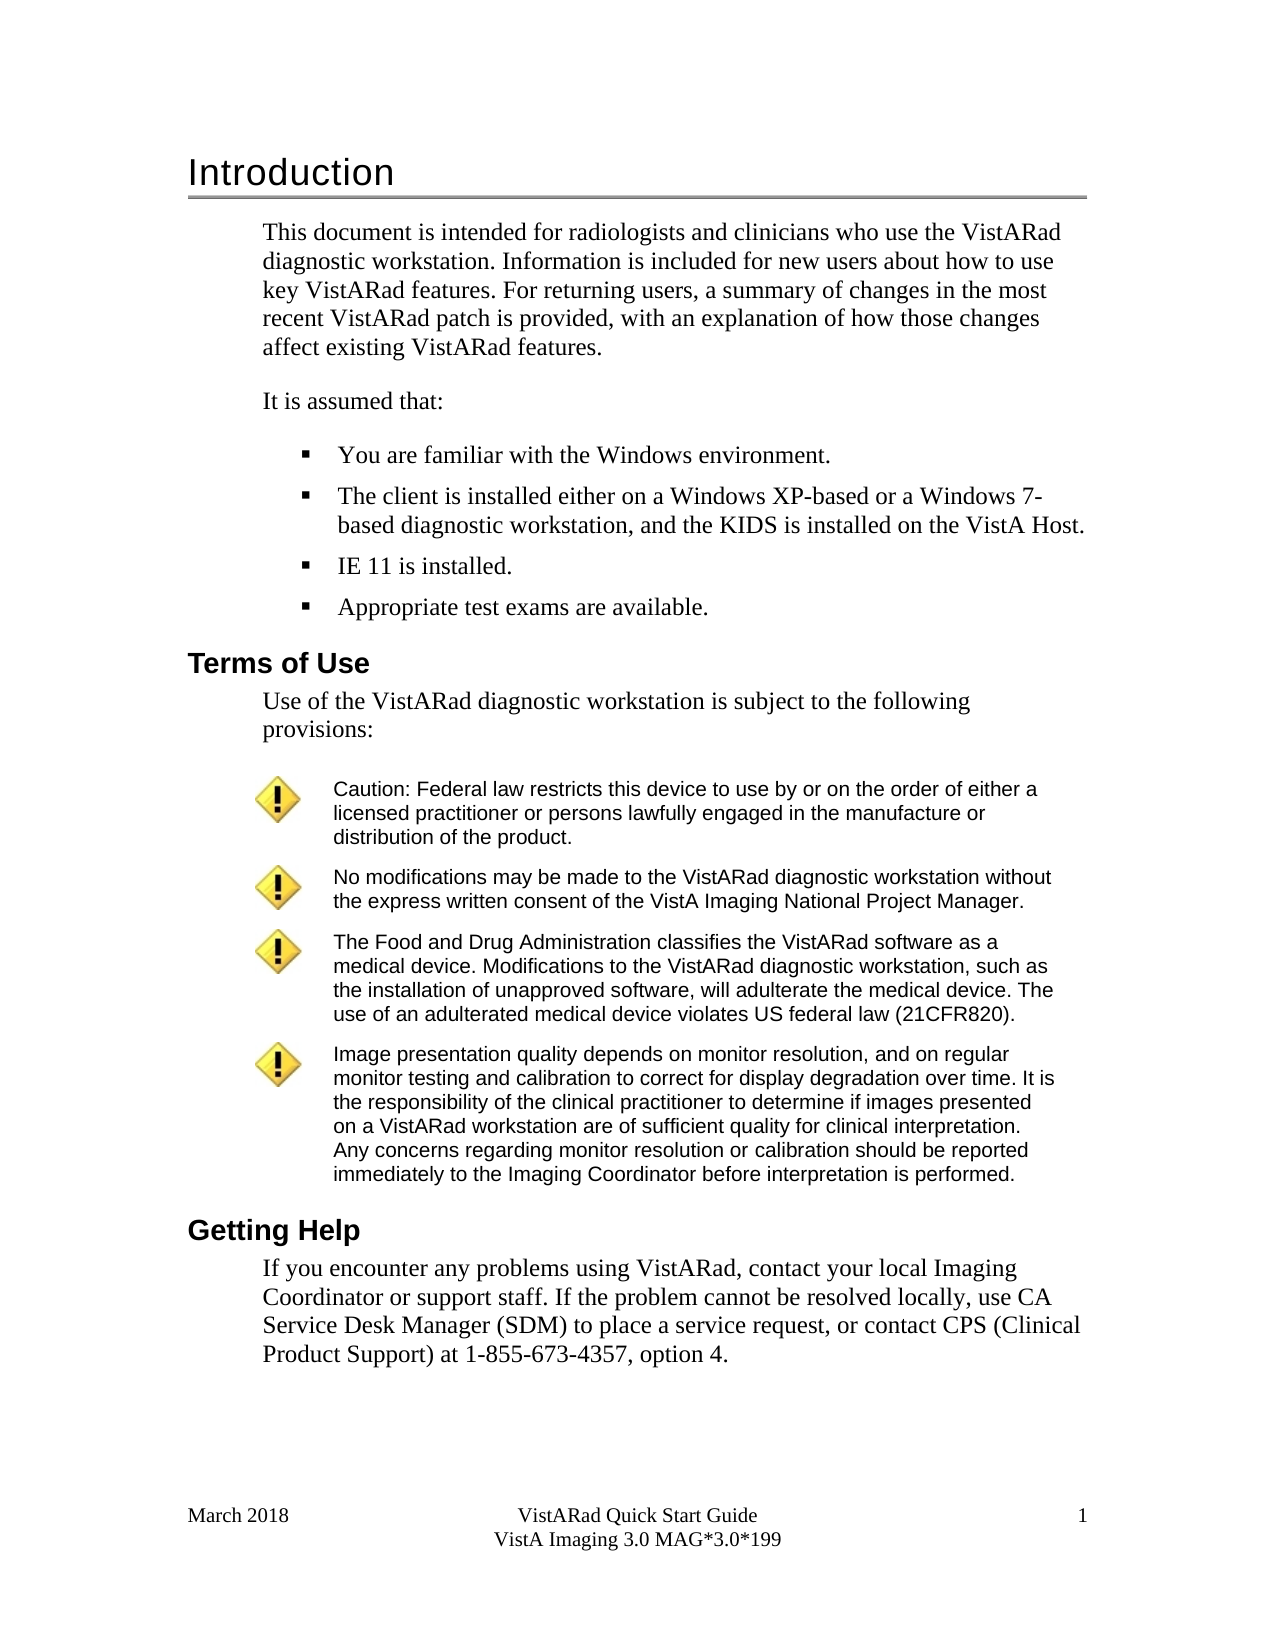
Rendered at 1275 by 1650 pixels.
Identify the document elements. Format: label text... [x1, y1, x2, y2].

text It is assumed that: [262, 386, 1087, 415]
table_header Caution: Federal law restricts this device to use by or on the order of either a licensed practitioner or persons lawfully engaged in the manufacture or distribution of the product. [322, 768, 1069, 857]
table_cell No modifications may be made to the VistARad diagnostic workstation without the express written consent of the VistA Imaging National Project Manager. [322, 857, 1069, 921]
subtitle Introduction [187, 150, 1087, 198]
table_header [244, 768, 322, 857]
picture [255, 929, 306, 974]
subtitle Getting Help [187, 1213, 1087, 1247]
text If you encounter any problems using VistARad, contact your local Imaging Coordinator or support staff. If the problem cannot be resolved locally, use CA Service Desk Manager (SDM) to place a service request, or contact CPS (Clinical Product Support) at 1-855-673-4357, option 4. [262, 1253, 1087, 1368]
table_cell [244, 1034, 322, 1194]
subtitle Terms of Use [187, 646, 1087, 679]
picture [255, 776, 305, 823]
list The client is installed either on a Windows XP-based or a Windows 7-based diagnostic workstation, and the KIDS is installed on the VistA Host. [300, 481, 1087, 538]
list You are familiar with the Windows environment. [300, 440, 1087, 468]
list Appropriate test exams are available. [300, 592, 1087, 621]
picture [255, 1042, 306, 1087]
text This document is intended for radiologists and clinicians who use the VistARad diagnostic workstation. Information is included for new users about how to use key VistARad features. For returning users, a summary of changes in the most recent VistARad patch is provided, with an explanation of how those changes affect existing VistARad features. [262, 217, 1087, 361]
table_cell The Food and Drug Administration classifies the VistARad software as a medical device. Modifications to the VistARad diagnostic workstation, such as the installation of unapproved software, will adulterate the medical device. The use of an adulterated medical device violates US federal law (21CFR820). [322, 921, 1069, 1034]
picture [255, 865, 306, 910]
text Use of the VistARad diagnostic workstation is subject to the following provisions: [262, 686, 1087, 743]
table_cell [244, 921, 322, 1034]
table_cell [244, 857, 322, 921]
table_cell Image presentation quality depends on monitor resolution, and on regular monitor testing and calibration to correct for display degradation over time. It is the responsibility of the clinical practitioner to determine if images presented on a VistARad workstation are of sufficient quality for clinical interpretation. Any concerns regarding monitor resolution or calibration should be reported immediately to the Imaging Coordinator before interpretation is performed. [322, 1034, 1069, 1194]
list IE 11 is installed. [300, 551, 1087, 580]
